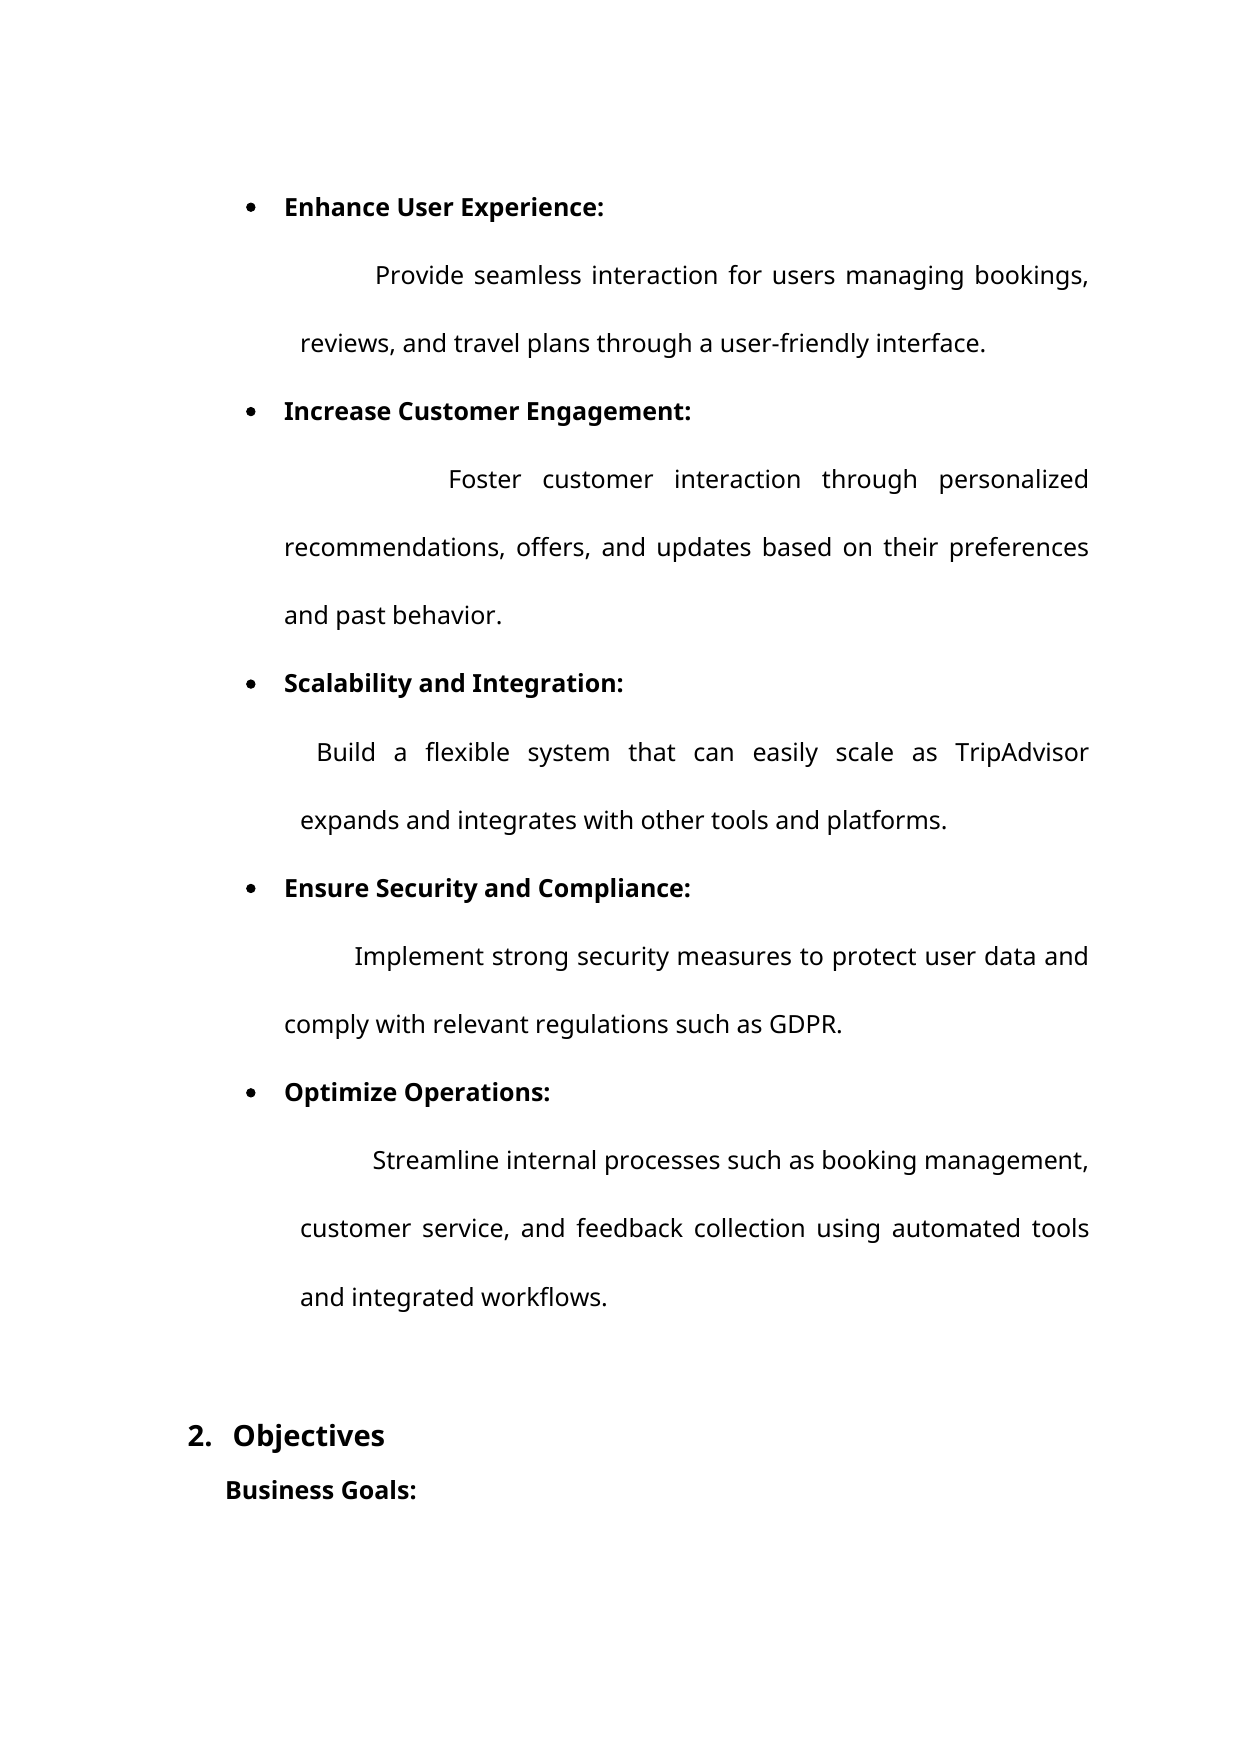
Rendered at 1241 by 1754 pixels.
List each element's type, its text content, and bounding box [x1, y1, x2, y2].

subtitle Objectives [187, 1416, 1090, 1455]
text Provide seamless interaction for users managing bookings, reviews, and travel plans through a user-friendly interface. [300, 257, 1090, 359]
list Increase Customer Engagement: [246, 393, 1090, 428]
text Build a flexible system that can easily scale as TripAdvisor expands and integrates with other tools and platforms. [300, 734, 1090, 836]
list Enhance User Experience: [246, 189, 1090, 223]
list Optimize Operations: [246, 1075, 1090, 1109]
list Ensure Security and Compliance: [246, 870, 1090, 904]
text Implement strong security measures to protect user data and comply with relevant regulations such as GDPR. [284, 938, 1090, 1041]
text Business Goals: [225, 1473, 1090, 1507]
text Streamline internal processes such as booking management, customer service, and feedback collection using automated tools and integrated workflows. [300, 1143, 1090, 1313]
text Foster customer interaction through personalized recommendations, offers, and updates based on their preferences and past behavior. [284, 462, 1090, 632]
list Scalability and Integration: [246, 666, 1090, 700]
